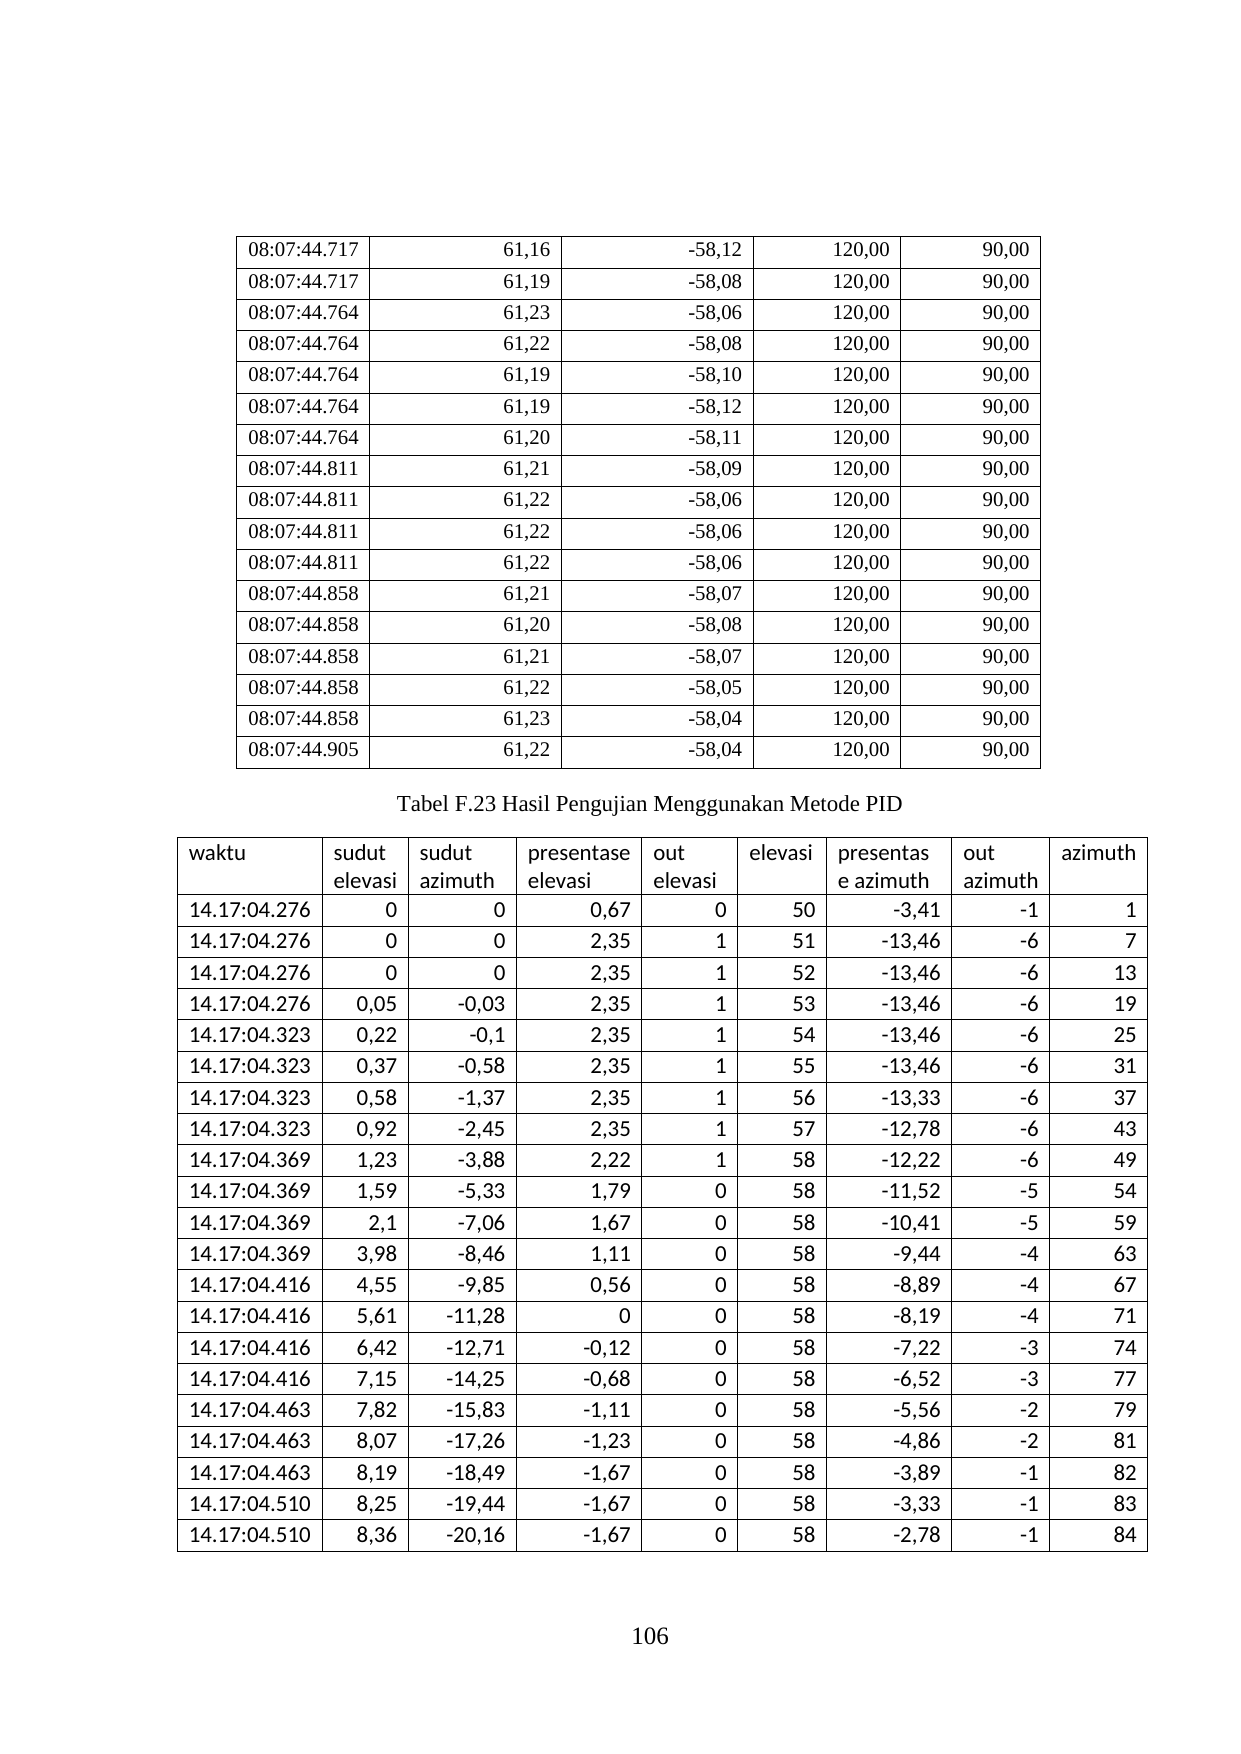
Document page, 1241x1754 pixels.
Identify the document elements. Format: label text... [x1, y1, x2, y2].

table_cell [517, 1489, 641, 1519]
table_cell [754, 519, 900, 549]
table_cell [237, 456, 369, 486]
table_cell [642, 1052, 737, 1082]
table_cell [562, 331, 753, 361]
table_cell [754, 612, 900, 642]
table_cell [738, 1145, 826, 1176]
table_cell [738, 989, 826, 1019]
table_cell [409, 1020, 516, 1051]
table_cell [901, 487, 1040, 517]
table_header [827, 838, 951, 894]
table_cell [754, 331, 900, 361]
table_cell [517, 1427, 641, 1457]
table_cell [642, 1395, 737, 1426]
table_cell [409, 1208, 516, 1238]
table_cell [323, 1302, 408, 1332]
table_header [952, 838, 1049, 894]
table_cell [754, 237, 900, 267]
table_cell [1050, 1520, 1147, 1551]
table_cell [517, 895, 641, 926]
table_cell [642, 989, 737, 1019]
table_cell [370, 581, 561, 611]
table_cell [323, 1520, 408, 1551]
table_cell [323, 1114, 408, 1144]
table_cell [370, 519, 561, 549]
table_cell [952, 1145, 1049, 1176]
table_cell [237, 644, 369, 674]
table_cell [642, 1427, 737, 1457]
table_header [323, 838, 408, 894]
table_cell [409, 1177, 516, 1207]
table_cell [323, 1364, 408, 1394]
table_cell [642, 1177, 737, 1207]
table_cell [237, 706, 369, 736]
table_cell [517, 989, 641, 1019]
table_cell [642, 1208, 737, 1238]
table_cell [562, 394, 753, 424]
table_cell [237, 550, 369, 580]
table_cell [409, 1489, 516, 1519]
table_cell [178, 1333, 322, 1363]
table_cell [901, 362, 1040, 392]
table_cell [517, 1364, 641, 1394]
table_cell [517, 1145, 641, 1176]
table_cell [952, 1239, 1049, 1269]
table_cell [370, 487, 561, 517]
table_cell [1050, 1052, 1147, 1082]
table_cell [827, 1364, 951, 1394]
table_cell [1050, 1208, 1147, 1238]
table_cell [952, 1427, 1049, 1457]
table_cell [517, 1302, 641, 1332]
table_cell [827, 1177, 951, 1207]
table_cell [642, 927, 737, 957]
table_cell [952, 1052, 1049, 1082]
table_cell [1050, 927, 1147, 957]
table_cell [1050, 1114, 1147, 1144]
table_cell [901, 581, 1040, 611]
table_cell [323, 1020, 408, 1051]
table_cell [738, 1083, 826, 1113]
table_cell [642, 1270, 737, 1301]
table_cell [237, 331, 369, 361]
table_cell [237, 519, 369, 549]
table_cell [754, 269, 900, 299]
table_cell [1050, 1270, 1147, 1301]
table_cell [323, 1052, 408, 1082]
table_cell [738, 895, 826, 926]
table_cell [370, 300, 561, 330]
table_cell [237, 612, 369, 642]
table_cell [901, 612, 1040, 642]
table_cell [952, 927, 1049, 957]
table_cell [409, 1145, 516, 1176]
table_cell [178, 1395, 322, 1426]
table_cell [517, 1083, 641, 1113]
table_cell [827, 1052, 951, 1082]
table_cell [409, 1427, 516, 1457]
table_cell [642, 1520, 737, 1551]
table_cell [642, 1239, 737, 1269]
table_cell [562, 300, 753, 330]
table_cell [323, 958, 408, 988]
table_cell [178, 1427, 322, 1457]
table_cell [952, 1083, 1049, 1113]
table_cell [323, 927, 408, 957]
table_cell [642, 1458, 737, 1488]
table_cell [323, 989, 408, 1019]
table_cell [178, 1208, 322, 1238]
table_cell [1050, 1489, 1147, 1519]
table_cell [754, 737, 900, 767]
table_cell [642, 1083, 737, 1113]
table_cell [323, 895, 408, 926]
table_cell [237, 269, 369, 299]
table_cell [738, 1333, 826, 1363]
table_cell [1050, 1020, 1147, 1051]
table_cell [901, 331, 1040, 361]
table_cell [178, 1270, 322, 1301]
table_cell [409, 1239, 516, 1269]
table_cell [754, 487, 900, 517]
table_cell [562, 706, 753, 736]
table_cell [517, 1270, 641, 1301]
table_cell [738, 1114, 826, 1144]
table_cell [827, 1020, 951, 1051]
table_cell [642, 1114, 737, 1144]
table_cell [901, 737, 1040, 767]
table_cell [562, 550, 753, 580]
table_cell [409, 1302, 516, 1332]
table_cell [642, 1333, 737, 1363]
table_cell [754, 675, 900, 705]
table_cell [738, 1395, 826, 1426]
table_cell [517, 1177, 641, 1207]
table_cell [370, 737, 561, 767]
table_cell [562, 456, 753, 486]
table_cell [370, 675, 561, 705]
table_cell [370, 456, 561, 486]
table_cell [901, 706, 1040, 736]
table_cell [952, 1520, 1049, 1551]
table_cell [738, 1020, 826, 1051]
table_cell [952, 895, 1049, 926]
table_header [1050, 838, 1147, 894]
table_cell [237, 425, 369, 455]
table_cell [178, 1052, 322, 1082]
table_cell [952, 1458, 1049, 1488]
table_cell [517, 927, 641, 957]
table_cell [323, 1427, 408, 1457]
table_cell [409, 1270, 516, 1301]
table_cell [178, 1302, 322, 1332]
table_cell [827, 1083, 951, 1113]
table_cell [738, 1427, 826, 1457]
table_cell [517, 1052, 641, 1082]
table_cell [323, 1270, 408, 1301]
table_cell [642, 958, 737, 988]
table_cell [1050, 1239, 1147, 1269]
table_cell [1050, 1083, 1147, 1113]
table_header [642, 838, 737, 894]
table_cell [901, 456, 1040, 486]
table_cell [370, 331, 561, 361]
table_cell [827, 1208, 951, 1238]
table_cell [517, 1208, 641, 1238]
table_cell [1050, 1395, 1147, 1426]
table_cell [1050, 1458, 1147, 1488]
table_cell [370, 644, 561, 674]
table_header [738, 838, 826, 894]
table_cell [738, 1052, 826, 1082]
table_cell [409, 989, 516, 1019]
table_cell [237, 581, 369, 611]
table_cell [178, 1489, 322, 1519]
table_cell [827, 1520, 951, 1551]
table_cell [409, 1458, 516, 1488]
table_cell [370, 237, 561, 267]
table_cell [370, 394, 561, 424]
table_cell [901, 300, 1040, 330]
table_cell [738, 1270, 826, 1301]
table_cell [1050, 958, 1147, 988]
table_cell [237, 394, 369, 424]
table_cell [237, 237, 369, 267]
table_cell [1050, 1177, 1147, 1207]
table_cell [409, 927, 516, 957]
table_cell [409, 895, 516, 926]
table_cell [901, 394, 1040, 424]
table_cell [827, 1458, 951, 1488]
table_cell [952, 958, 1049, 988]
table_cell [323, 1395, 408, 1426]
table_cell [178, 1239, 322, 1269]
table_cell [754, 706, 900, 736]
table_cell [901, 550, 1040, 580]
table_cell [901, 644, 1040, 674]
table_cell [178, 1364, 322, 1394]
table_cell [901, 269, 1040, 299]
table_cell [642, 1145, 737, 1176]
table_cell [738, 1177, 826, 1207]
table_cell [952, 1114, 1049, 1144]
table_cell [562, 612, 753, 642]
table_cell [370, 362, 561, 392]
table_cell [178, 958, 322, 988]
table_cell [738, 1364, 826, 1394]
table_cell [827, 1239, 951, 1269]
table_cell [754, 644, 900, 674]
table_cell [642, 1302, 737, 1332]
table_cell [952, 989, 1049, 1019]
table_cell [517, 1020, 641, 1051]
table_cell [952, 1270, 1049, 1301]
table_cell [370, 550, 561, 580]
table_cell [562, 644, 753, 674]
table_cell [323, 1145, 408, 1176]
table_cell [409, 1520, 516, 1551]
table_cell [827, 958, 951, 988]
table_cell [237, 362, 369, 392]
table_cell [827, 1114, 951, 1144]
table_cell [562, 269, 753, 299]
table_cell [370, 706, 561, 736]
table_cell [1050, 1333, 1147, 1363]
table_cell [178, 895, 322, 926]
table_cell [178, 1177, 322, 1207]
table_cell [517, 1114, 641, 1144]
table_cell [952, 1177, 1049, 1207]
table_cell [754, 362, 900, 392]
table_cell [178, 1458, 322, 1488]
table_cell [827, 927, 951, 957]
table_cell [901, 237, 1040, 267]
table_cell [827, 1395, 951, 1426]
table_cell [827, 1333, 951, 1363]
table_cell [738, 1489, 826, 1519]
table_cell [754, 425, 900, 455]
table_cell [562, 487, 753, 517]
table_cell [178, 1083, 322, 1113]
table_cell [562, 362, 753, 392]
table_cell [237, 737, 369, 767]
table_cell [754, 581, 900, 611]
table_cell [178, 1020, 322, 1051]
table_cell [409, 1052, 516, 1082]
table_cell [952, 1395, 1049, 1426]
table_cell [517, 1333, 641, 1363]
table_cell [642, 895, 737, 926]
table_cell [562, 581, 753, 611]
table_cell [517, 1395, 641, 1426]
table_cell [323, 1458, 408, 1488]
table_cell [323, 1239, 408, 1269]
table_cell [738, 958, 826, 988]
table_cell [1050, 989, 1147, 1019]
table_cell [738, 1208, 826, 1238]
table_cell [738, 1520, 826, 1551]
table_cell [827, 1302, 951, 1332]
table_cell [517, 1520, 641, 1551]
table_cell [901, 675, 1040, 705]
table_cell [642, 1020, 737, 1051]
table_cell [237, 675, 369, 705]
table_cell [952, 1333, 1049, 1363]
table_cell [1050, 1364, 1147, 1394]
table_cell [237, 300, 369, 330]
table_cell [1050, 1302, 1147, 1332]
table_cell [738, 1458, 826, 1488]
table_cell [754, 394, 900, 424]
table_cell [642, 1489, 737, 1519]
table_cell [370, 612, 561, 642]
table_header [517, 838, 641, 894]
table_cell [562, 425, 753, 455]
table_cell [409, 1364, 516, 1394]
text Tabel F.4 Hasil Pengujian Menggunakan Metode PID [236, 790, 1063, 816]
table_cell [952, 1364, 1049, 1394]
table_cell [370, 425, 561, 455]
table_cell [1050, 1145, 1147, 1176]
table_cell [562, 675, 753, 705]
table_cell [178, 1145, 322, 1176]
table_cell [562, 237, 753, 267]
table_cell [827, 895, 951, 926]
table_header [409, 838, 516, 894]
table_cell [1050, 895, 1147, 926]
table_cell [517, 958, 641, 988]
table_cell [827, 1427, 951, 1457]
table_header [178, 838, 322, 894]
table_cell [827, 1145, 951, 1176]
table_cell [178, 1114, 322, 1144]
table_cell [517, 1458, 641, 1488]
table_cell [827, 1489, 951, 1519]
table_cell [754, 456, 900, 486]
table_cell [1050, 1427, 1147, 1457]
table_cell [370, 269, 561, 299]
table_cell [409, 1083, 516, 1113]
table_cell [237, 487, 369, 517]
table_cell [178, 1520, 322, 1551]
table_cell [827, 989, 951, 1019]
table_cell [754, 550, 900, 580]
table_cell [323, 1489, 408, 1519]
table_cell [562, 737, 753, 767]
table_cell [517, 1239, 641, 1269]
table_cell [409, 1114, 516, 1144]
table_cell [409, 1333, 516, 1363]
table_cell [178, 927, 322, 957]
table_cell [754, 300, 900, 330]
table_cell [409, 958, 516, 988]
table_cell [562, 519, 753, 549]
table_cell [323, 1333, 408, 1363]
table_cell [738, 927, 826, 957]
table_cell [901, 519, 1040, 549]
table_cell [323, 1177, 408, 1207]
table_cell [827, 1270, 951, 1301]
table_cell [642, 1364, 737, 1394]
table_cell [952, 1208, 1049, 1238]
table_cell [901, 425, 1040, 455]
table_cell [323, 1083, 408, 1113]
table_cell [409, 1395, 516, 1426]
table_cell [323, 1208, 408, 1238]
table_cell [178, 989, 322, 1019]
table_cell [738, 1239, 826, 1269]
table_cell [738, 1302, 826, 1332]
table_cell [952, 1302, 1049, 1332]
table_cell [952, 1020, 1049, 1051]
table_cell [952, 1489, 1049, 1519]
